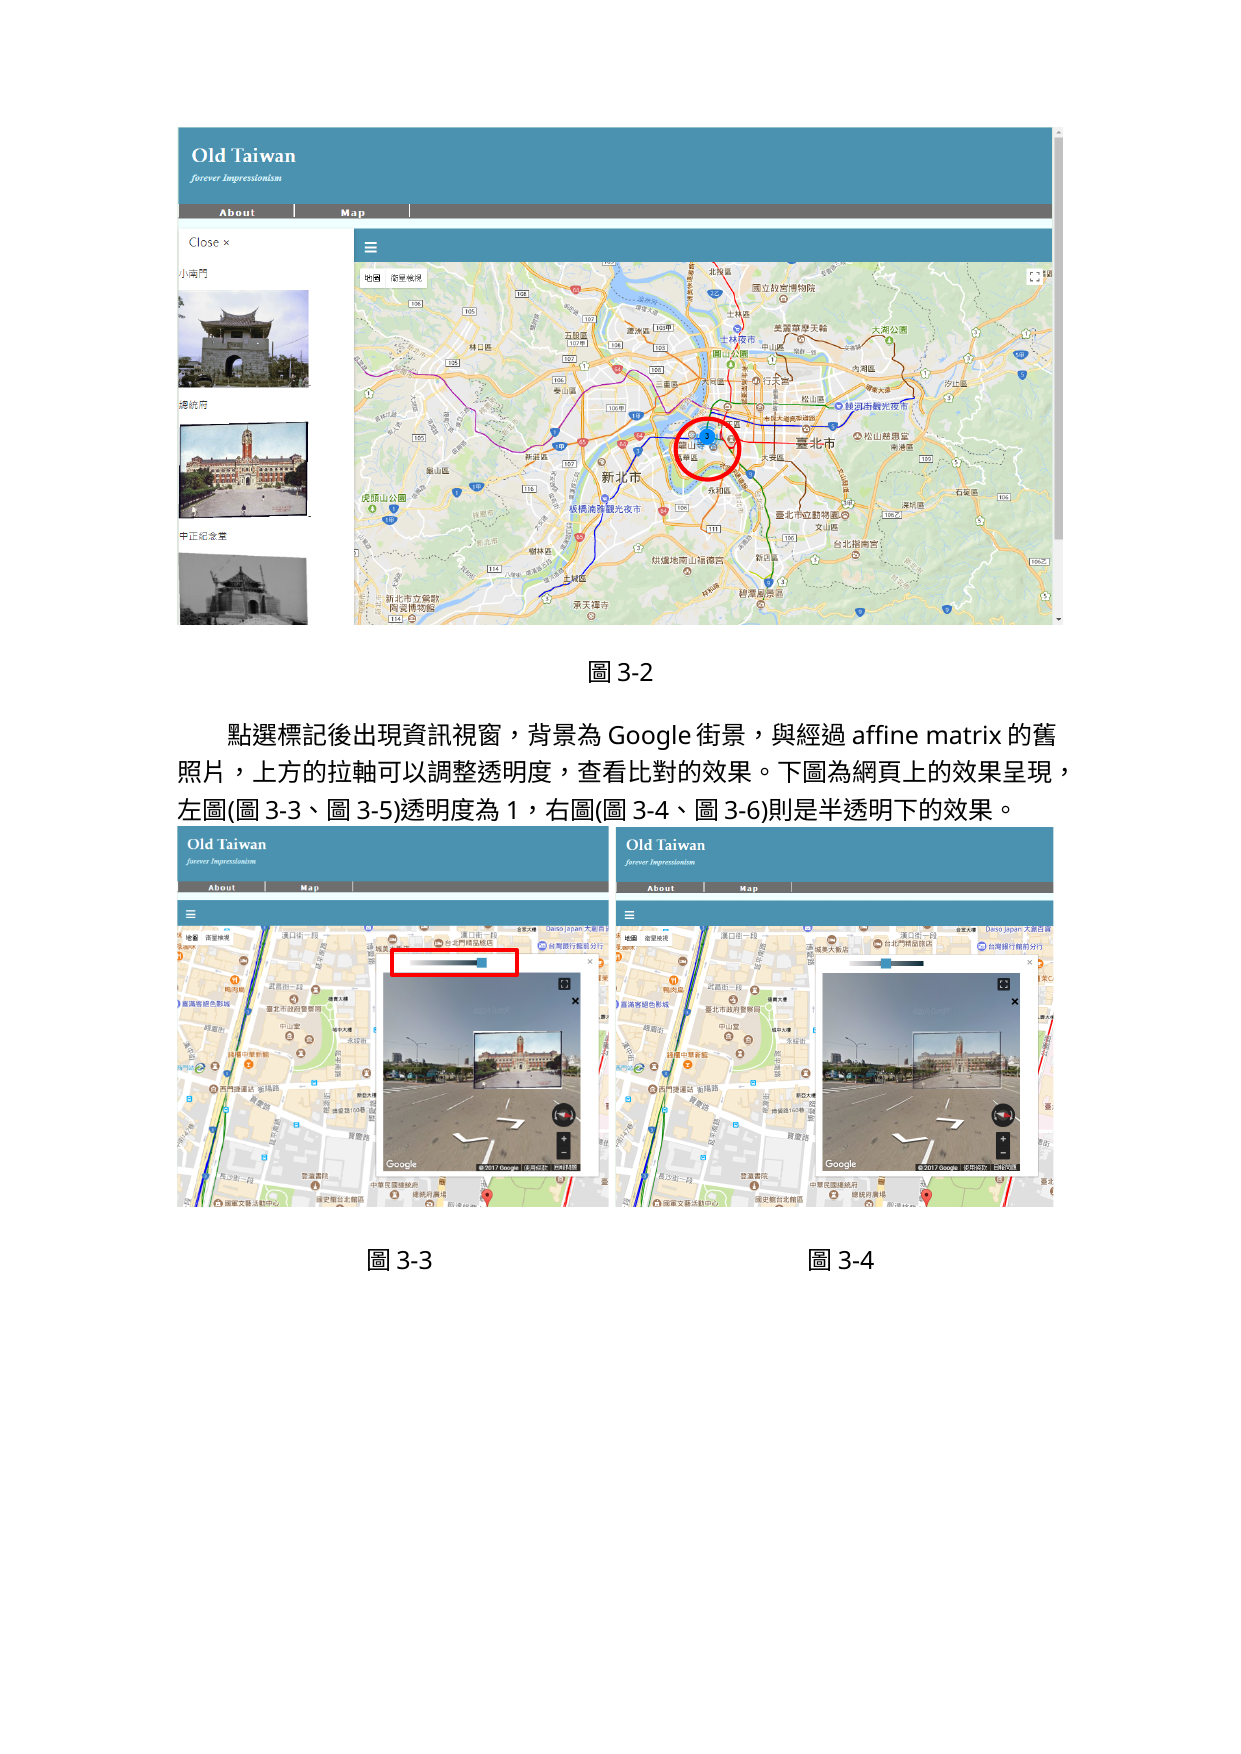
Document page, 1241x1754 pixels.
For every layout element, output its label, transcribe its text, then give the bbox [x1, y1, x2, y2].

picture [615, 827, 1054, 1207]
text 點選標記後出現資訊視窗，背景為Google街景，與經過affine matrix的舊照片，上方的拉軸可以調整透明度，查看比對的效果。下圖為網頁上的效果呈現，左圖(圖3-3、圖3-5)透明度為1，右圖(圖3-4、圖3-6)則是半透明下的效果。 [177, 714, 1063, 827]
picture [177, 826, 609, 1207]
text 圖3-2 [177, 652, 1063, 689]
picture [177, 127, 1063, 625]
text 圖3-3 圖3-4 [177, 1239, 1063, 1277]
